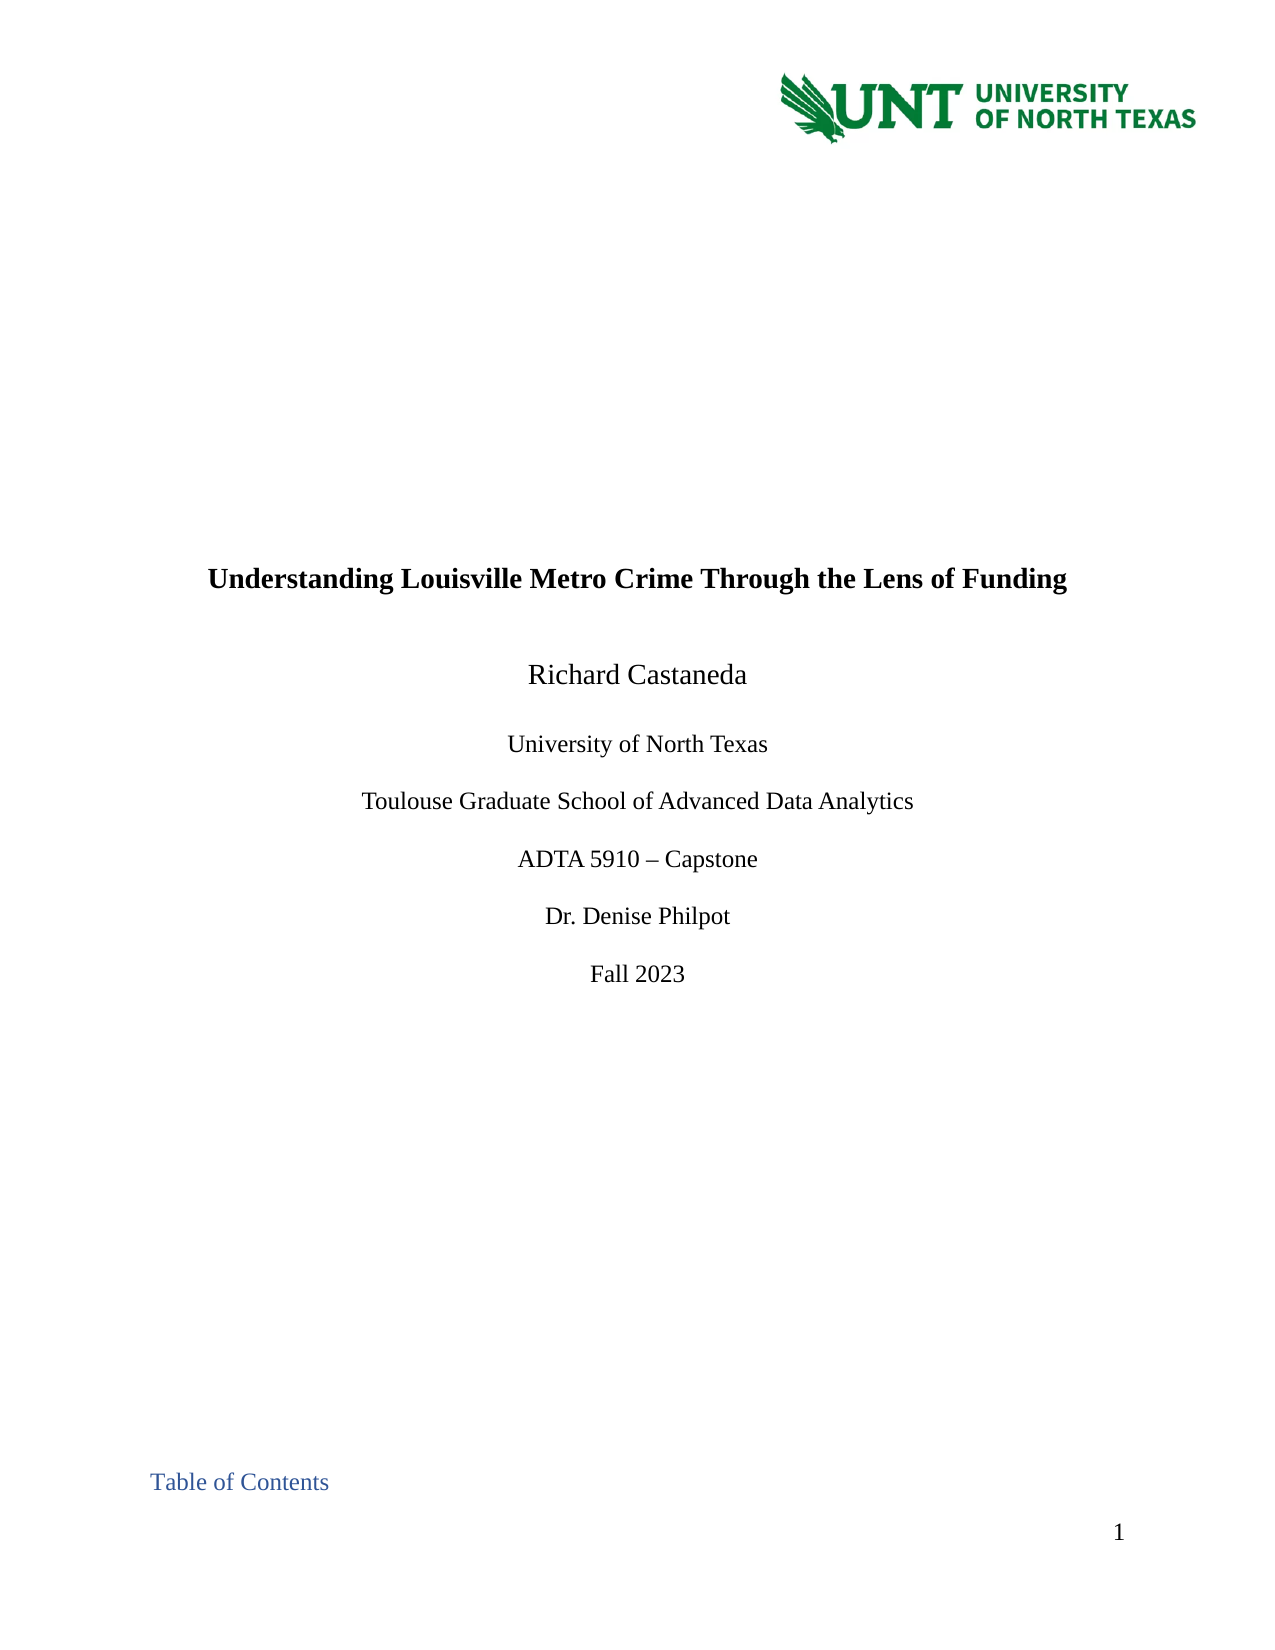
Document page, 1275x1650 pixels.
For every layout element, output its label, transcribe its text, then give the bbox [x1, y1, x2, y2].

text University of North Texas Toulouse Graduate School of Advanced Data Analytics ADTA 5910 – Capstone Dr. Denise Philpot Fall 2023 [150, 729, 1125, 987]
text Understanding Louisville Metro Crime Through the Lens of Funding [150, 561, 1125, 595]
picture [775, 68, 1200, 149]
text Richard Castaneda [150, 657, 1125, 690]
